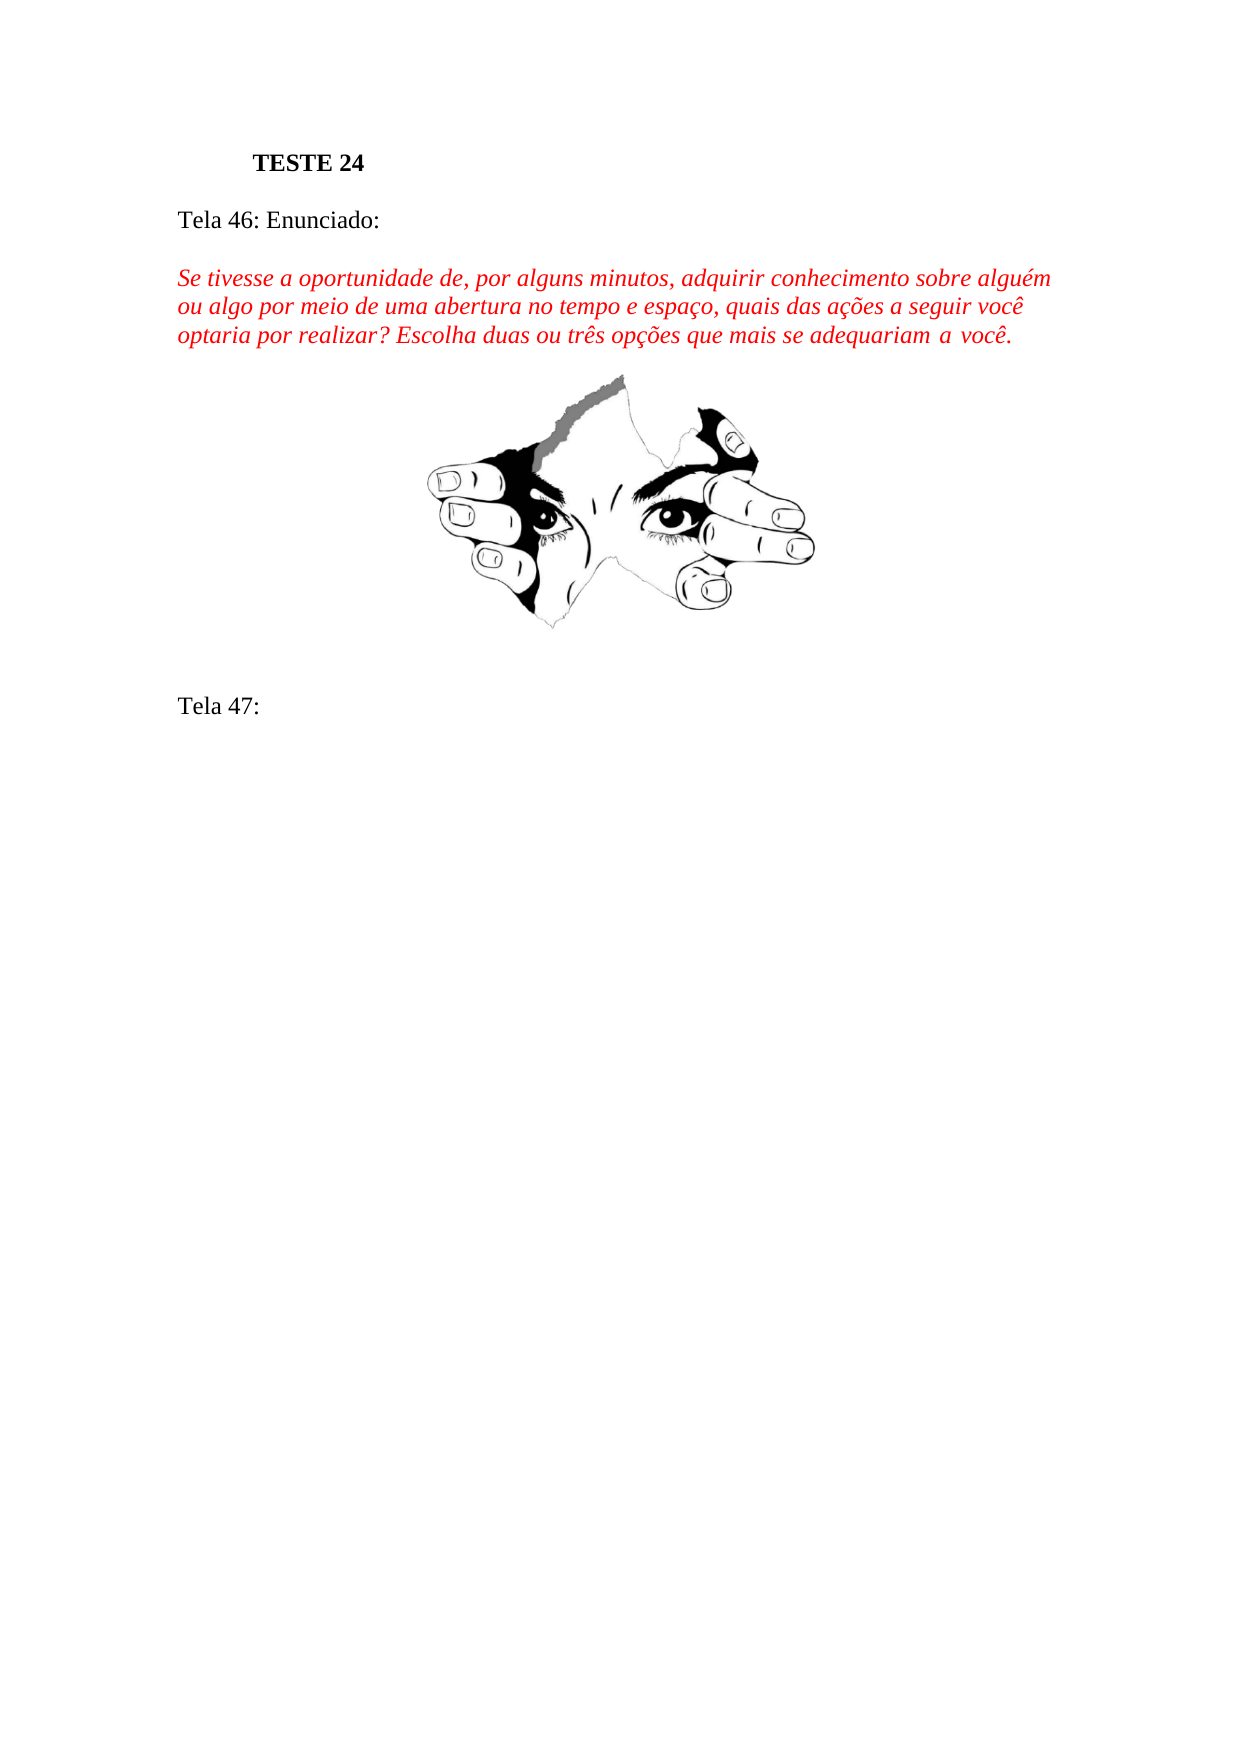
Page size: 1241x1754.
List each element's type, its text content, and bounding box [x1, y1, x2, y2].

list TESTE 24 [252, 148, 1063, 176]
text Tela 47: [177, 691, 1063, 720]
text Se tivesse a oportunidade de, por alguns minutos, adquirir conhecimento sobre alguém ou algo por meio de uma abertura no tempo e espaço, quais das ações a seguir você optaria por realizar? Escolha duas ou três opções que mais se adequariam a você. [177, 263, 1063, 349]
picture [414, 348, 826, 692]
text Tela 46: Enunciado: [177, 205, 1063, 234]
